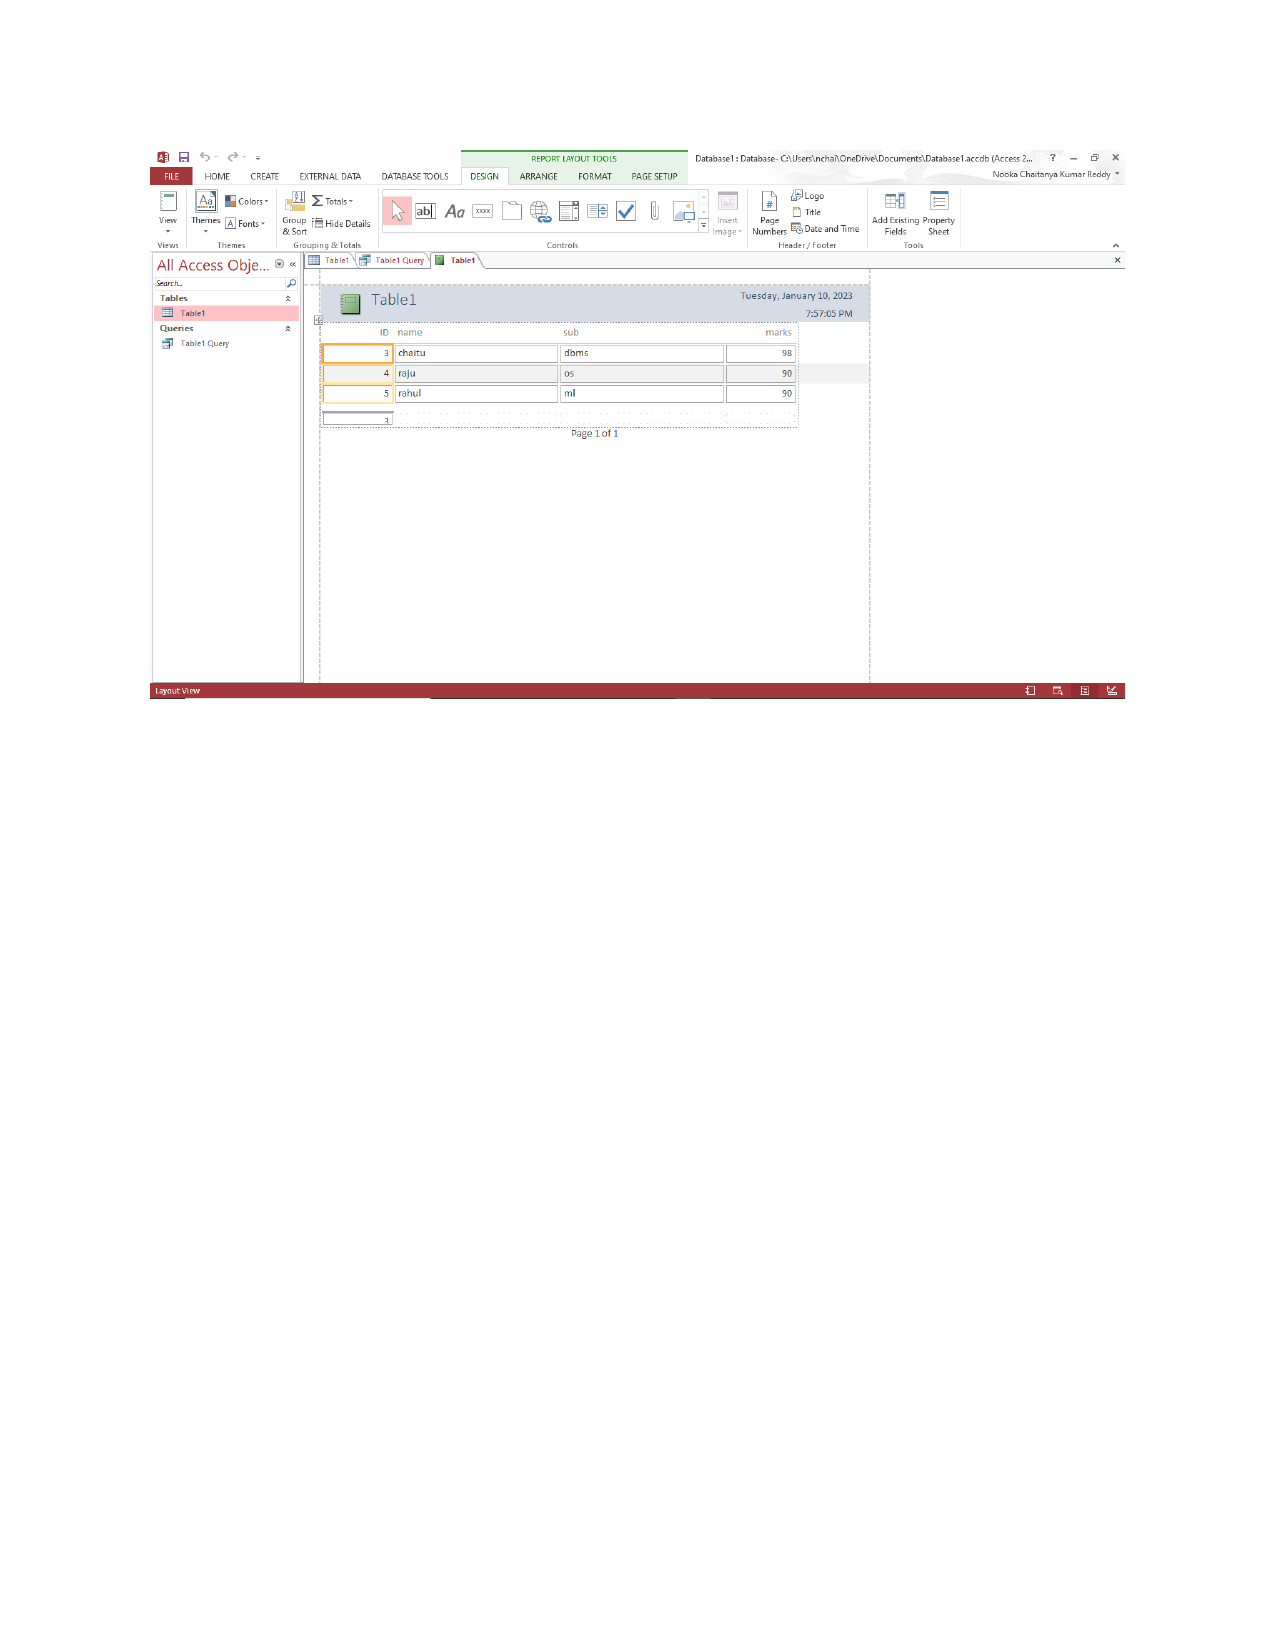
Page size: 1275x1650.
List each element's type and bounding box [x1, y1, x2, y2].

picture [150, 150, 1125, 699]
